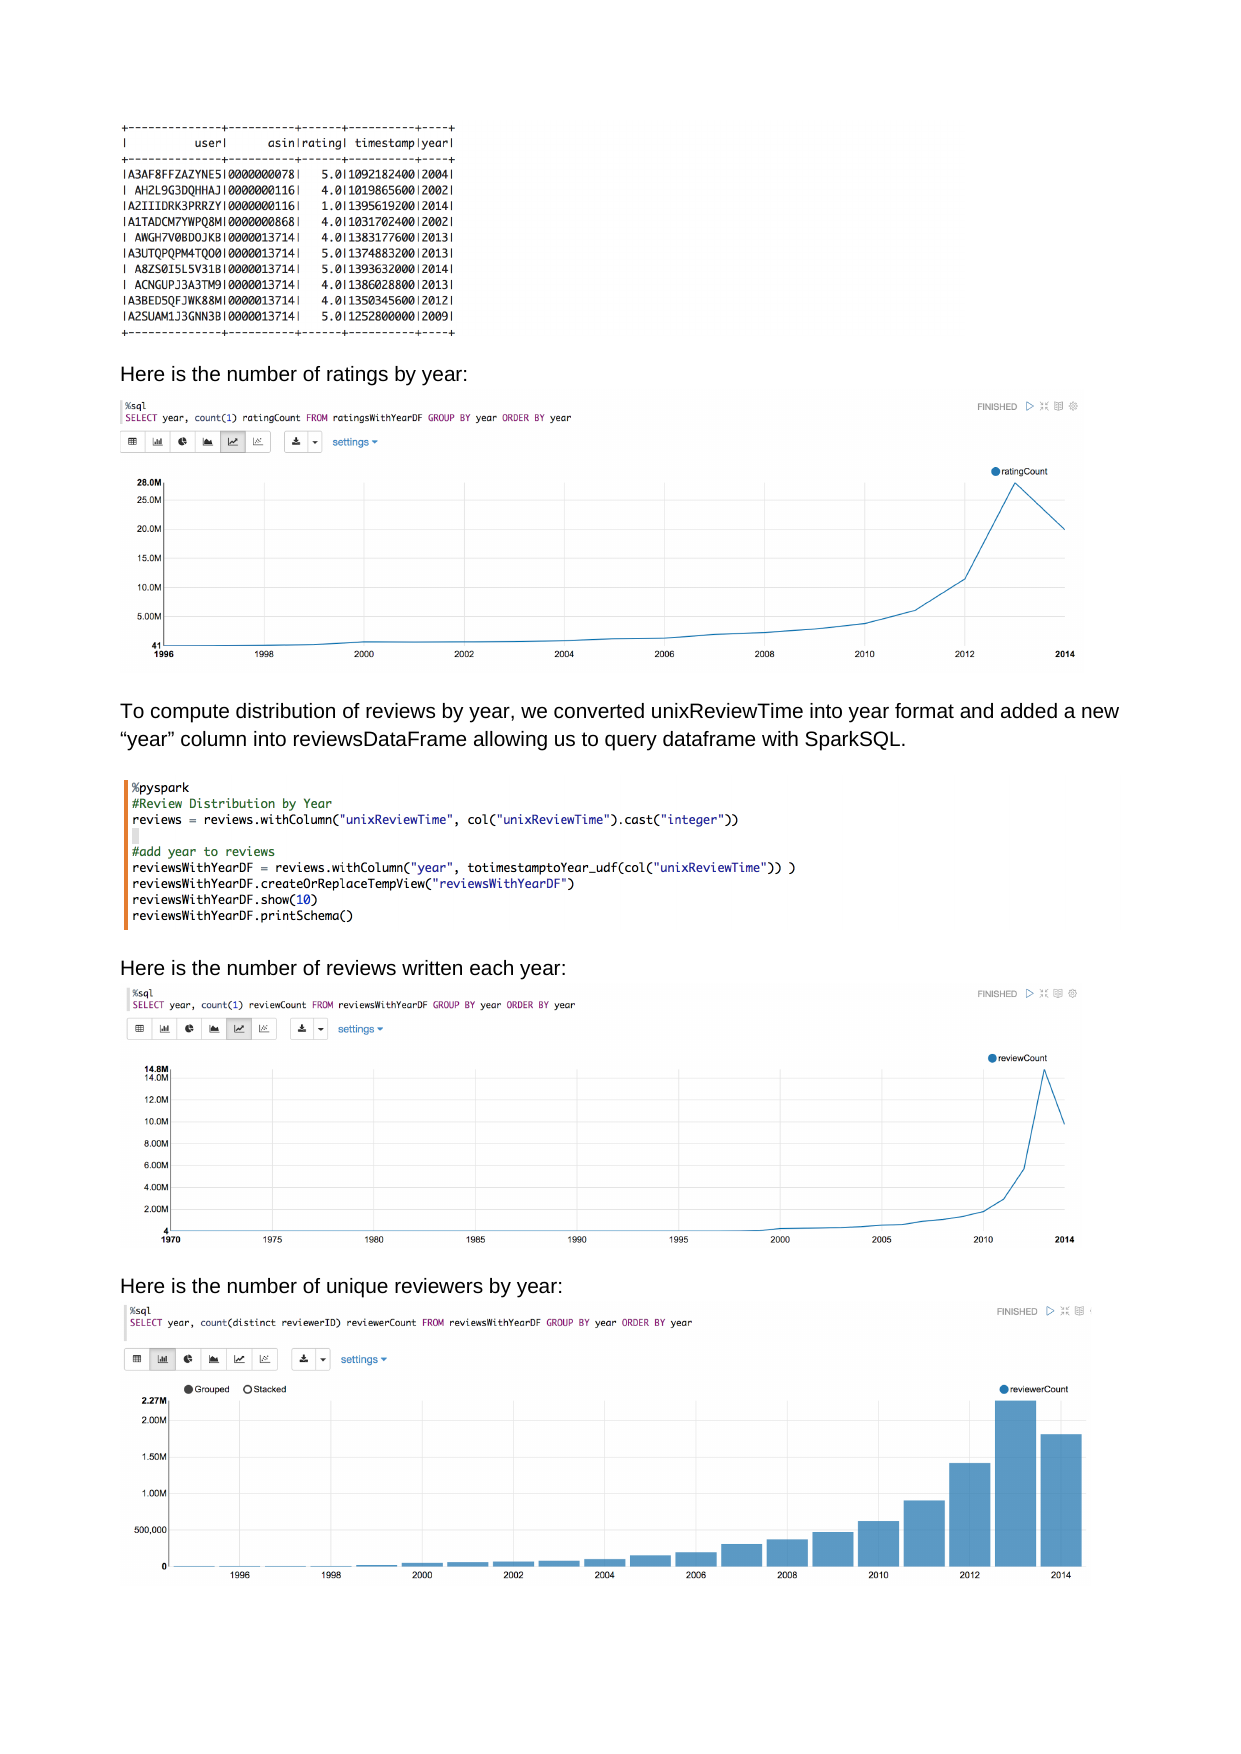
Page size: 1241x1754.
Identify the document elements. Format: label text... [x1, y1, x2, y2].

picture [120, 389, 1084, 673]
picture [120, 120, 966, 336]
text Here is the number of ratings by year: [120, 362, 1120, 386]
text Here is the number of reviews written each year: [120, 956, 1120, 980]
picture [120, 983, 1082, 1248]
text To compute distribution of reviews by year, we converted unixReviewTime into year format and added a new “year” column into reviewsDataFrame allowing us to query dataframe with SparkSQL. [120, 699, 1120, 750]
picture [120, 775, 1121, 930]
picture [120, 1301, 1092, 1586]
text Here is the number of unique reviewers by year: [120, 1274, 1120, 1298]
